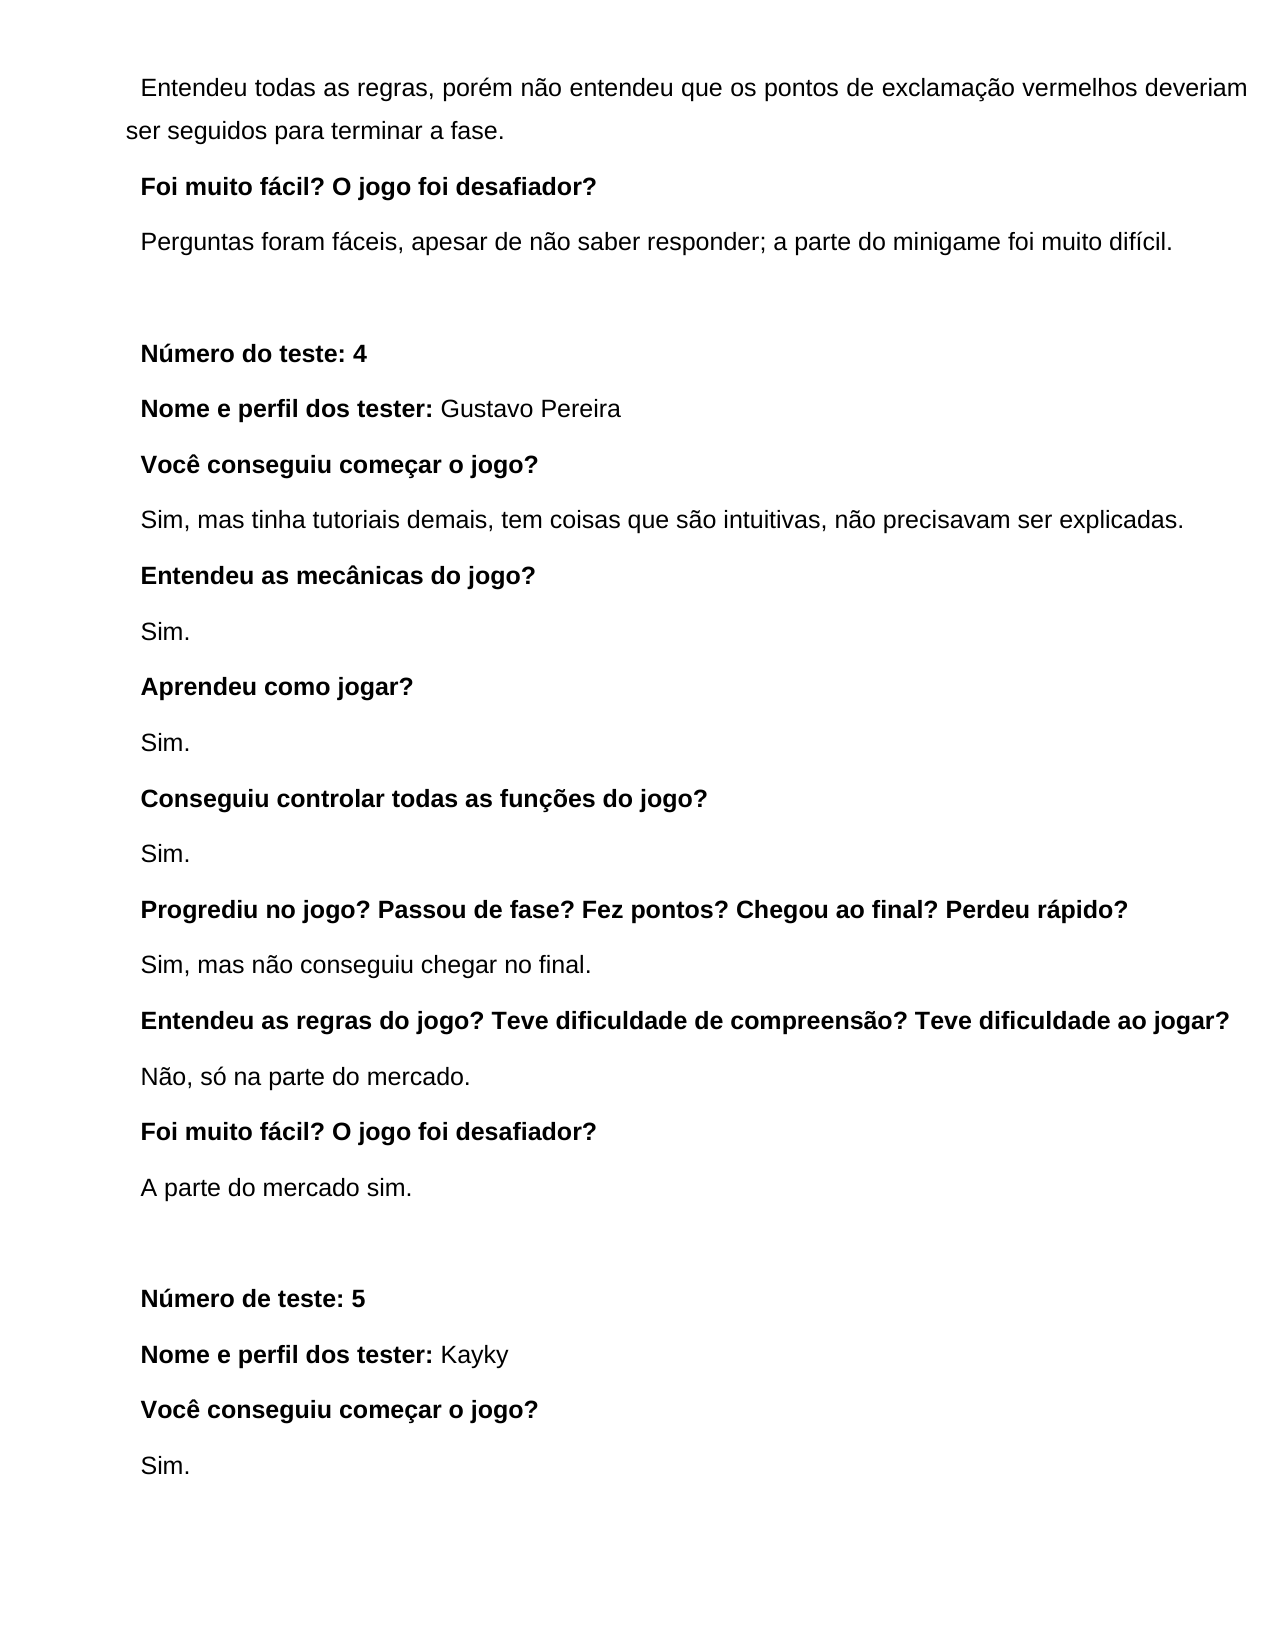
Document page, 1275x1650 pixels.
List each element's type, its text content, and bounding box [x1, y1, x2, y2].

text Foi muito fácil? O jogo foi desafiador? [126, 1117, 1250, 1146]
text Progrediu no jogo? Passou de fase? Fez pontos? Chegou ao final? Perdeu rápido? [126, 895, 1250, 923]
subtitle Número de teste: 5 [126, 1284, 1250, 1313]
text Sim. [126, 839, 1250, 868]
text Sim. [126, 728, 1250, 757]
text Aprendeu como jogar? [126, 672, 1250, 701]
text Nome e perfil dos tester: Gustavo Pereira [126, 394, 1250, 423]
text Você conseguiu começar o jogo? [126, 1395, 1250, 1424]
text Sim. [126, 1451, 1250, 1480]
text Entendeu todas as regras, porém não entendeu que os pontos de exclamação vermelhos deveriam ser seguidos para terminar a fase. [126, 73, 1250, 145]
text A parte do mercado sim. [126, 1173, 1250, 1202]
text Foi muito fácil? O jogo foi desafiador? [126, 172, 1250, 200]
text Você conseguiu começar o jogo? [126, 450, 1250, 478]
text Perguntas foram fáceis, apesar de não saber responder; a parte do minigame foi muito difícil. [126, 227, 1250, 256]
subtitle Número do teste: 4 [126, 338, 1250, 367]
text Não, só na parte do mercado. [126, 1062, 1250, 1090]
text Entendeu as mecânicas do jogo? [126, 561, 1250, 590]
text Sim. [126, 617, 1250, 645]
text Entendeu as regras do jogo? Teve dificuldade de compreensão? Teve dificuldade ao jogar? [126, 1006, 1250, 1035]
text Nome e perfil dos tester: Kayky [126, 1340, 1250, 1368]
text Sim, mas tinha tutoriais demais, tem coisas que são intuitivas, não precisavam ser explicadas. [126, 505, 1250, 534]
text Sim, mas não conseguiu chegar no final. [126, 950, 1250, 979]
text Conseguiu controlar todas as funções do jogo? [126, 783, 1250, 812]
